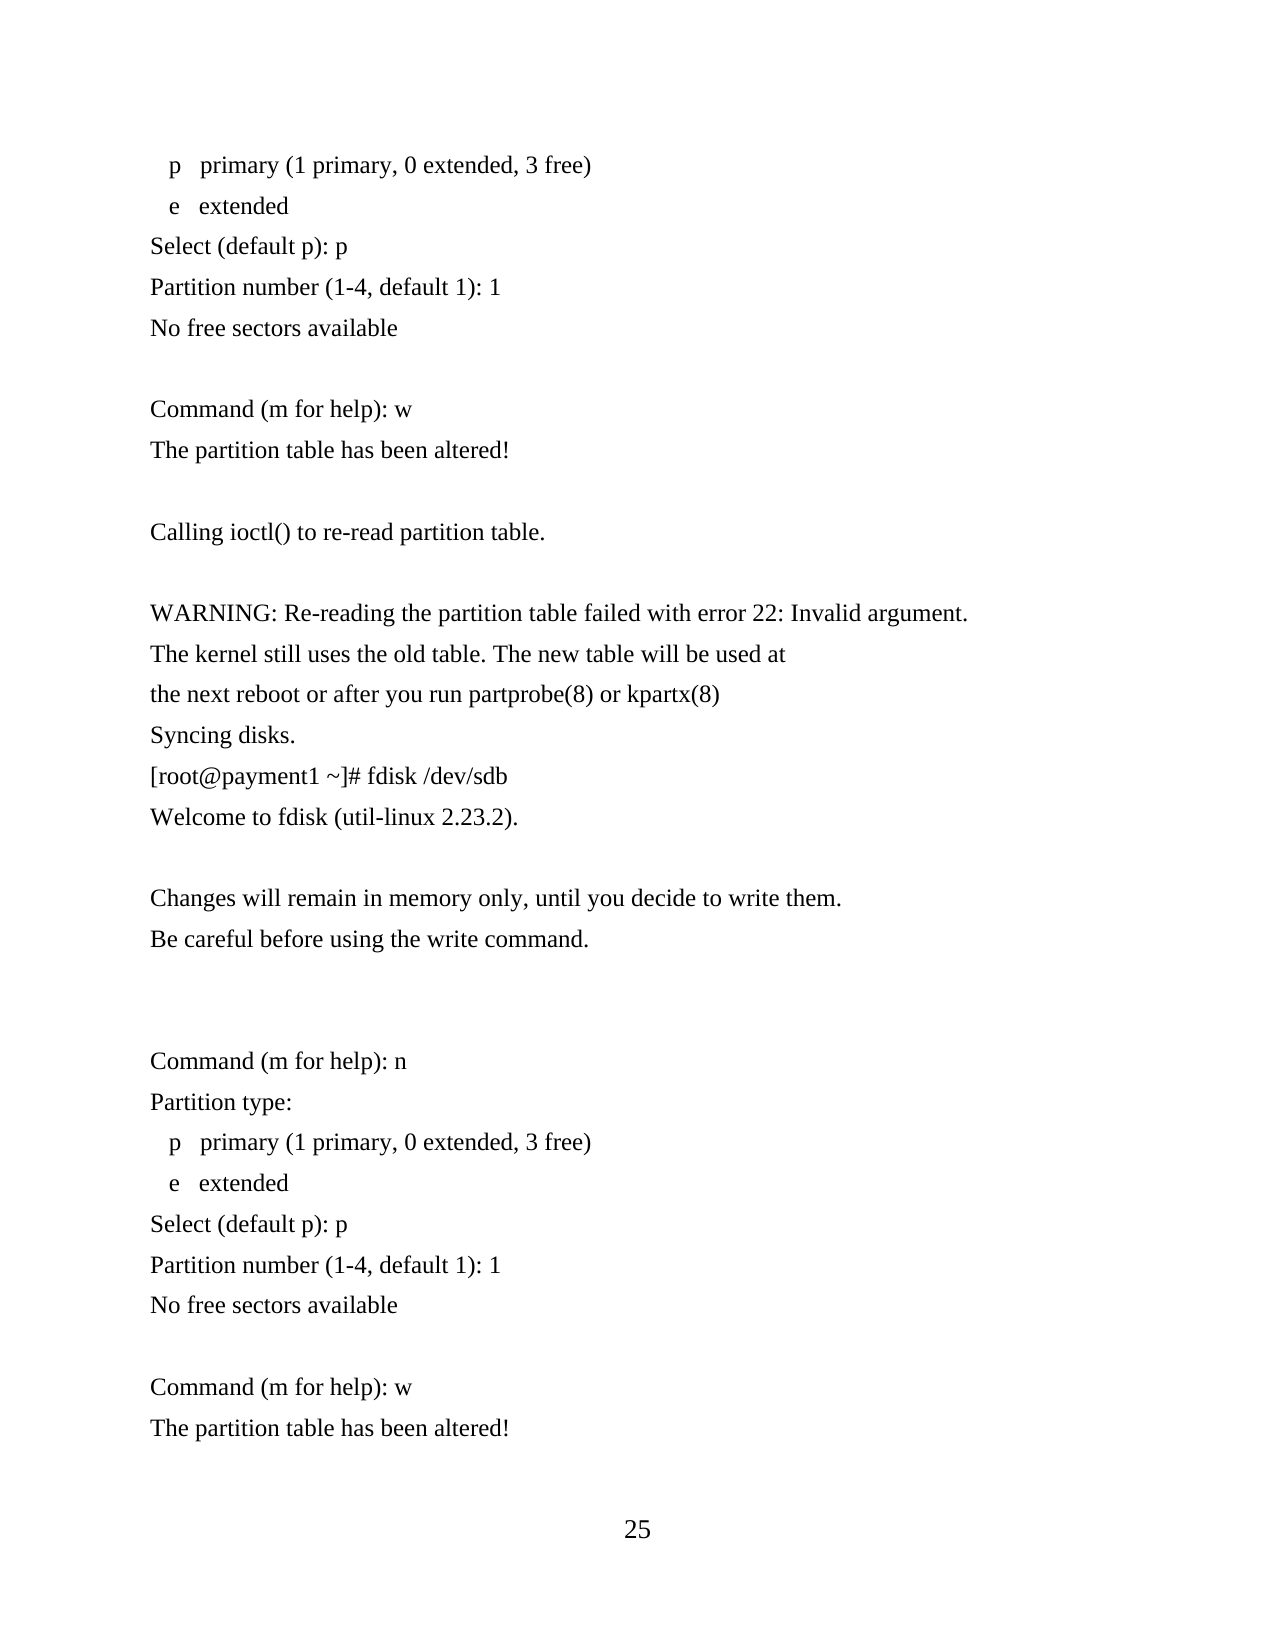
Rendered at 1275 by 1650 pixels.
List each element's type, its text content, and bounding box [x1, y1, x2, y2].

text [root@payment1 ~]# fdisk /dev/sdb [150, 761, 1125, 790]
text The kernel still uses the old table. The new table will be used at [150, 639, 1125, 667]
text The partition table has been altered! [150, 435, 1125, 464]
text The partition table has been altered! [150, 1413, 1125, 1441]
text Partition type: [150, 1087, 1125, 1116]
text Command (m for help): w [150, 1372, 1125, 1401]
text Command (m for help): w [150, 394, 1125, 423]
text the next reboot or after you run partprobe(8) or kpartx(8) [150, 679, 1125, 708]
text Welcome to fdisk (util-linux 2.23.2). [150, 802, 1125, 830]
text Be careful before using the write command. [150, 924, 1125, 953]
text No free sectors available [150, 313, 1125, 342]
text Select (default p): p [150, 231, 1125, 260]
text Select (default p): p [150, 1209, 1125, 1238]
text Changes will remain in memory only, until you decide to write them. [150, 883, 1125, 912]
text p primary (1 primary, 0 extended, 3 free) [150, 150, 1125, 179]
text Calling ioctl() to re-read partition table. [150, 517, 1125, 545]
text Partition number (1-4, default 1): 1 [150, 1250, 1125, 1278]
text e extended [150, 191, 1125, 219]
text p primary (1 primary, 0 extended, 3 free) [150, 1127, 1125, 1156]
text e extended [150, 1168, 1125, 1197]
text No free sectors available [150, 1290, 1125, 1319]
text Syncing disks. [150, 720, 1125, 749]
text WARNING: Re-reading the partition table failed with error 22: Invalid argument. [150, 598, 1125, 627]
text Partition number (1-4, default 1): 1 [150, 272, 1125, 301]
text Command (m for help): n [150, 1046, 1125, 1075]
